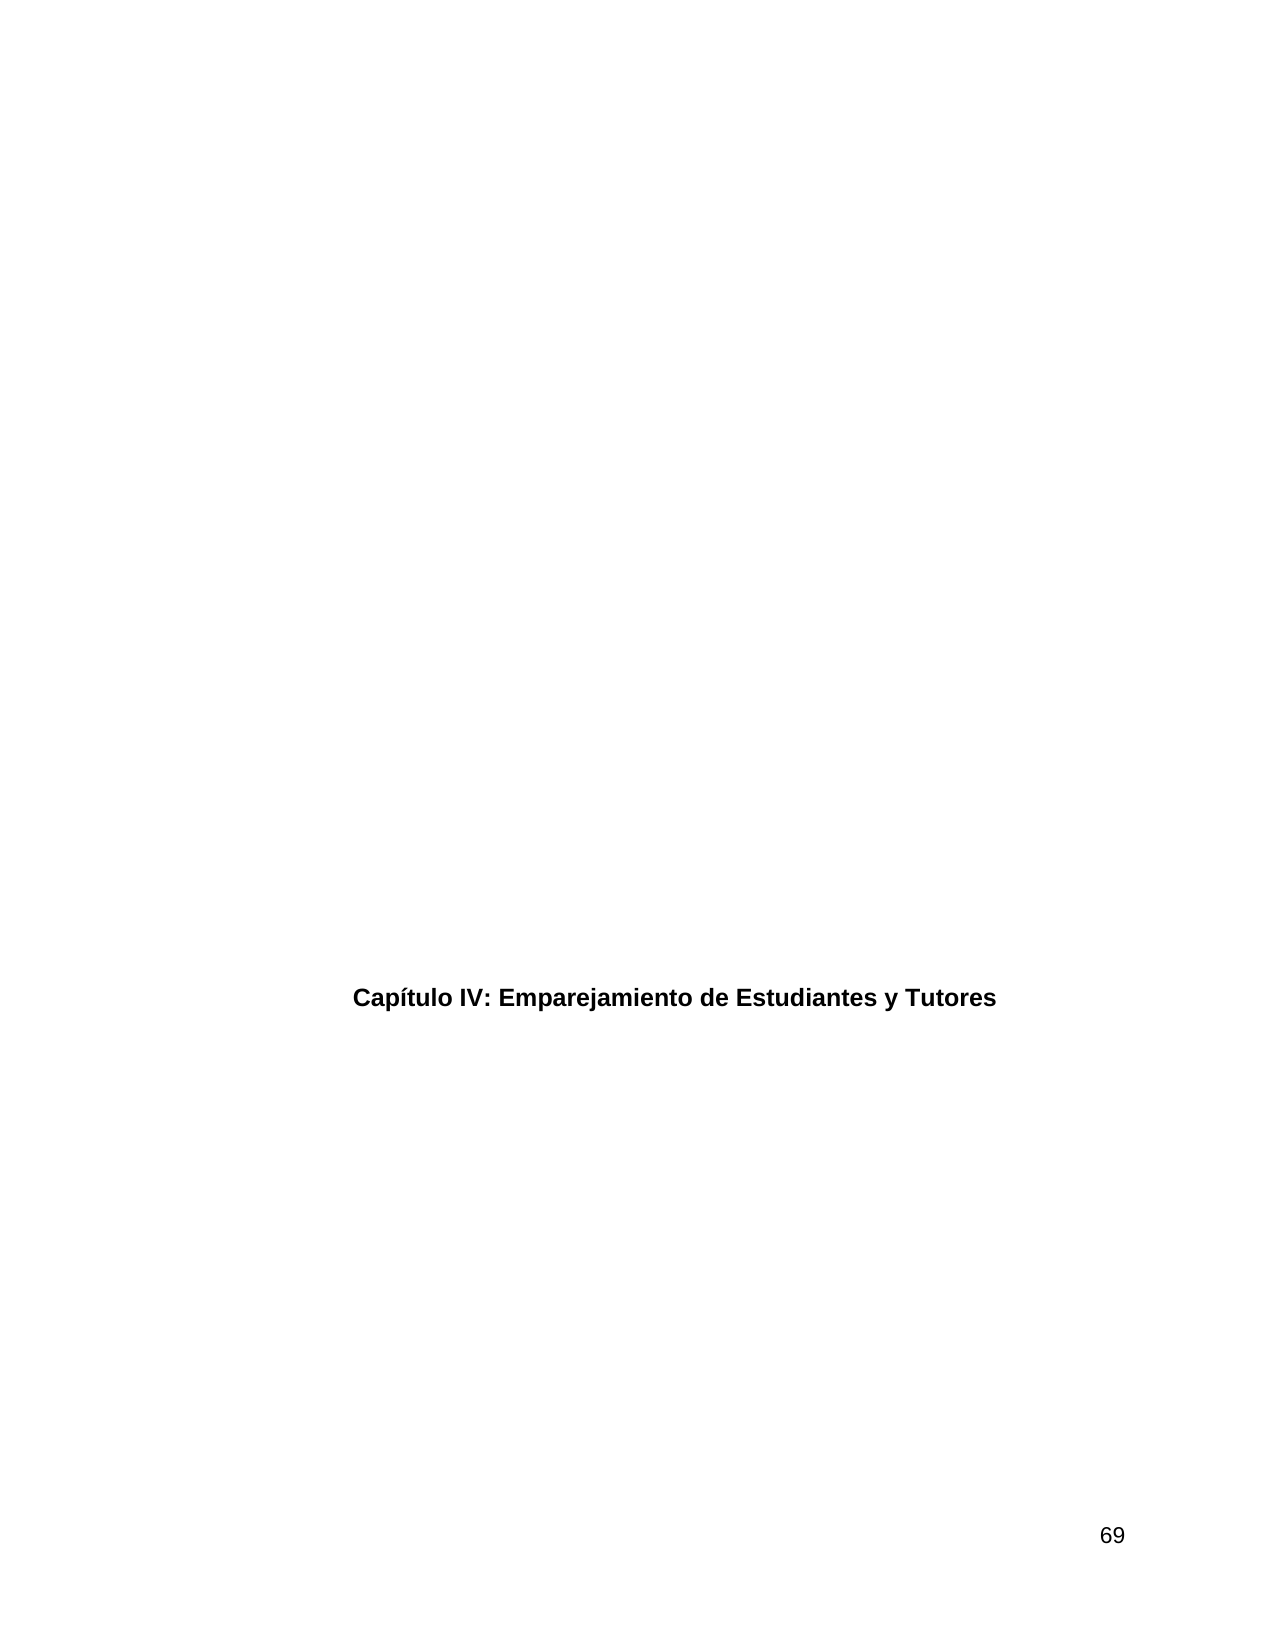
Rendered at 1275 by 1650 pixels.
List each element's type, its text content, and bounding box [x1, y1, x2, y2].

subtitle Capítulo IV: Emparejamiento de Estudiantes y Tutores [225, 983, 1125, 1012]
